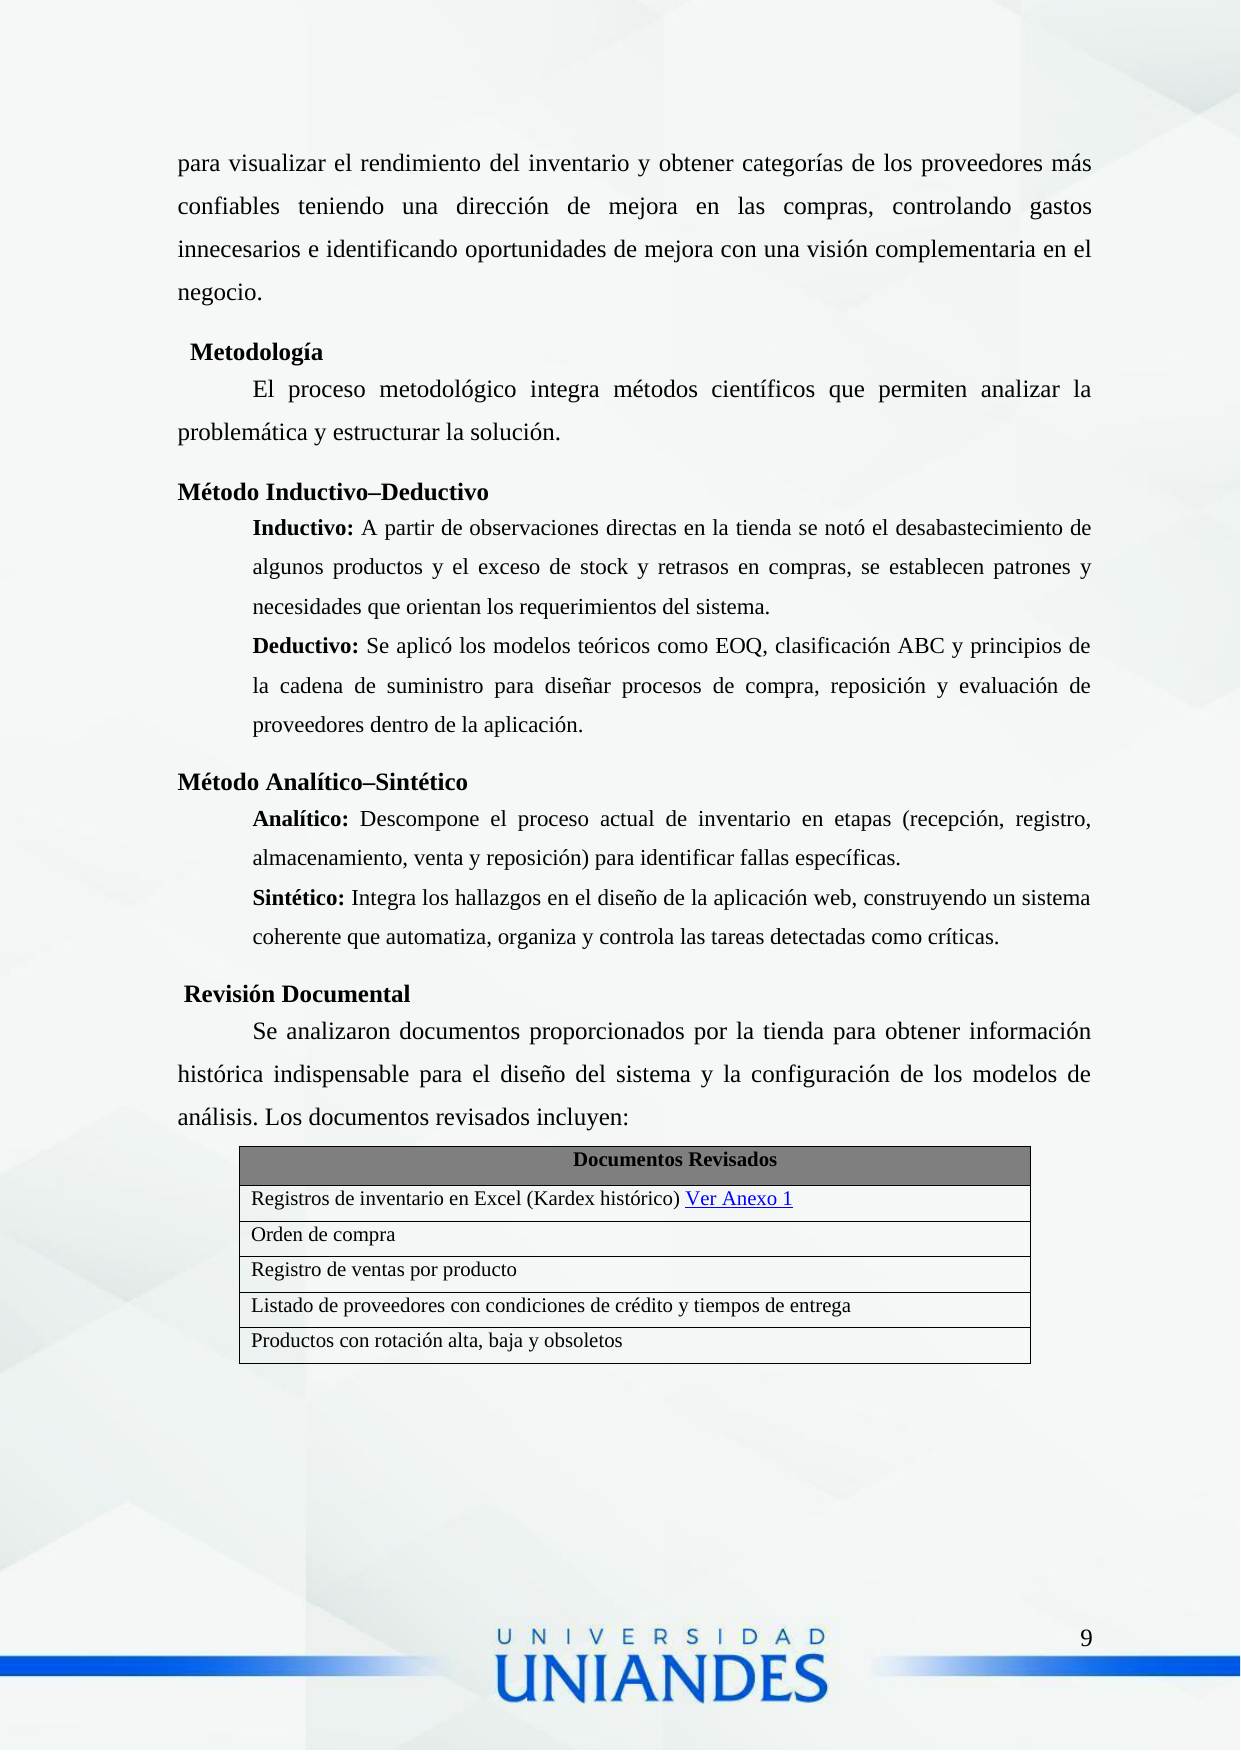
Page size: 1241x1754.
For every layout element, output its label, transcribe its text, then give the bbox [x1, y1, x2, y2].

table_header Documentos Revisados [240, 1147, 1030, 1185]
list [177, 148, 1092, 306]
subtitle Revisión Documental [177, 979, 1092, 1008]
list Se analizaron documentos proporcionados por la tienda para obtener información histórica indispensable para el diseño del sistema y la configuración de los modelos de análisis. Los documentos revisados incluyen: [177, 1016, 1092, 1131]
table_cell Registros de inventario en Excel (Kardex histórico) Ver Anexo 1 [240, 1186, 1030, 1221]
subtitle Método Analítico–Sintético [177, 767, 1092, 796]
subtitle Metodología [177, 337, 1092, 366]
table_cell Productos con rotación alta, baja y obsoletos [240, 1328, 1030, 1363]
table_cell Listado de proveedores con condiciones de crédito y tiempos de entrega [240, 1293, 1030, 1327]
text Analítico: Descompone el proceso actual de inventario en etapas (recepción, registro, almacenamiento, venta y reposición) para identificar fallas específicas. [252, 804, 1092, 870]
text Deductivo: Se aplicó los modelos teóricos como EOQ, clasificación ABC y principios de la cadena de suministro para diseñar procesos de compra, reposición y evaluación de proveedores dentro de la aplicación. [252, 632, 1092, 738]
list El proceso metodológico integra métodos científicos que permiten analizar la problemática y estructurar la solución. [177, 374, 1092, 446]
table_cell Registro de ventas por producto [240, 1257, 1030, 1292]
picture [0, 0, 1241, 1750]
text Sintético: Integra los hallazgos en el diseño de la aplicación web, construyendo un sistema coherente que automatiza, organiza y controla las tareas detectadas como críticas. [252, 883, 1092, 949]
text Inductivo: A partir de observaciones directas en la tienda se notó el desabastecimiento de algunos productos y el exceso de stock y retrasos en compras, se establecen patrones y necesidades que orientan los requerimientos del sistema. [252, 514, 1092, 619]
subtitle Método Inductivo–Deductivo [177, 477, 1092, 506]
table_cell Orden de compra [240, 1222, 1030, 1256]
